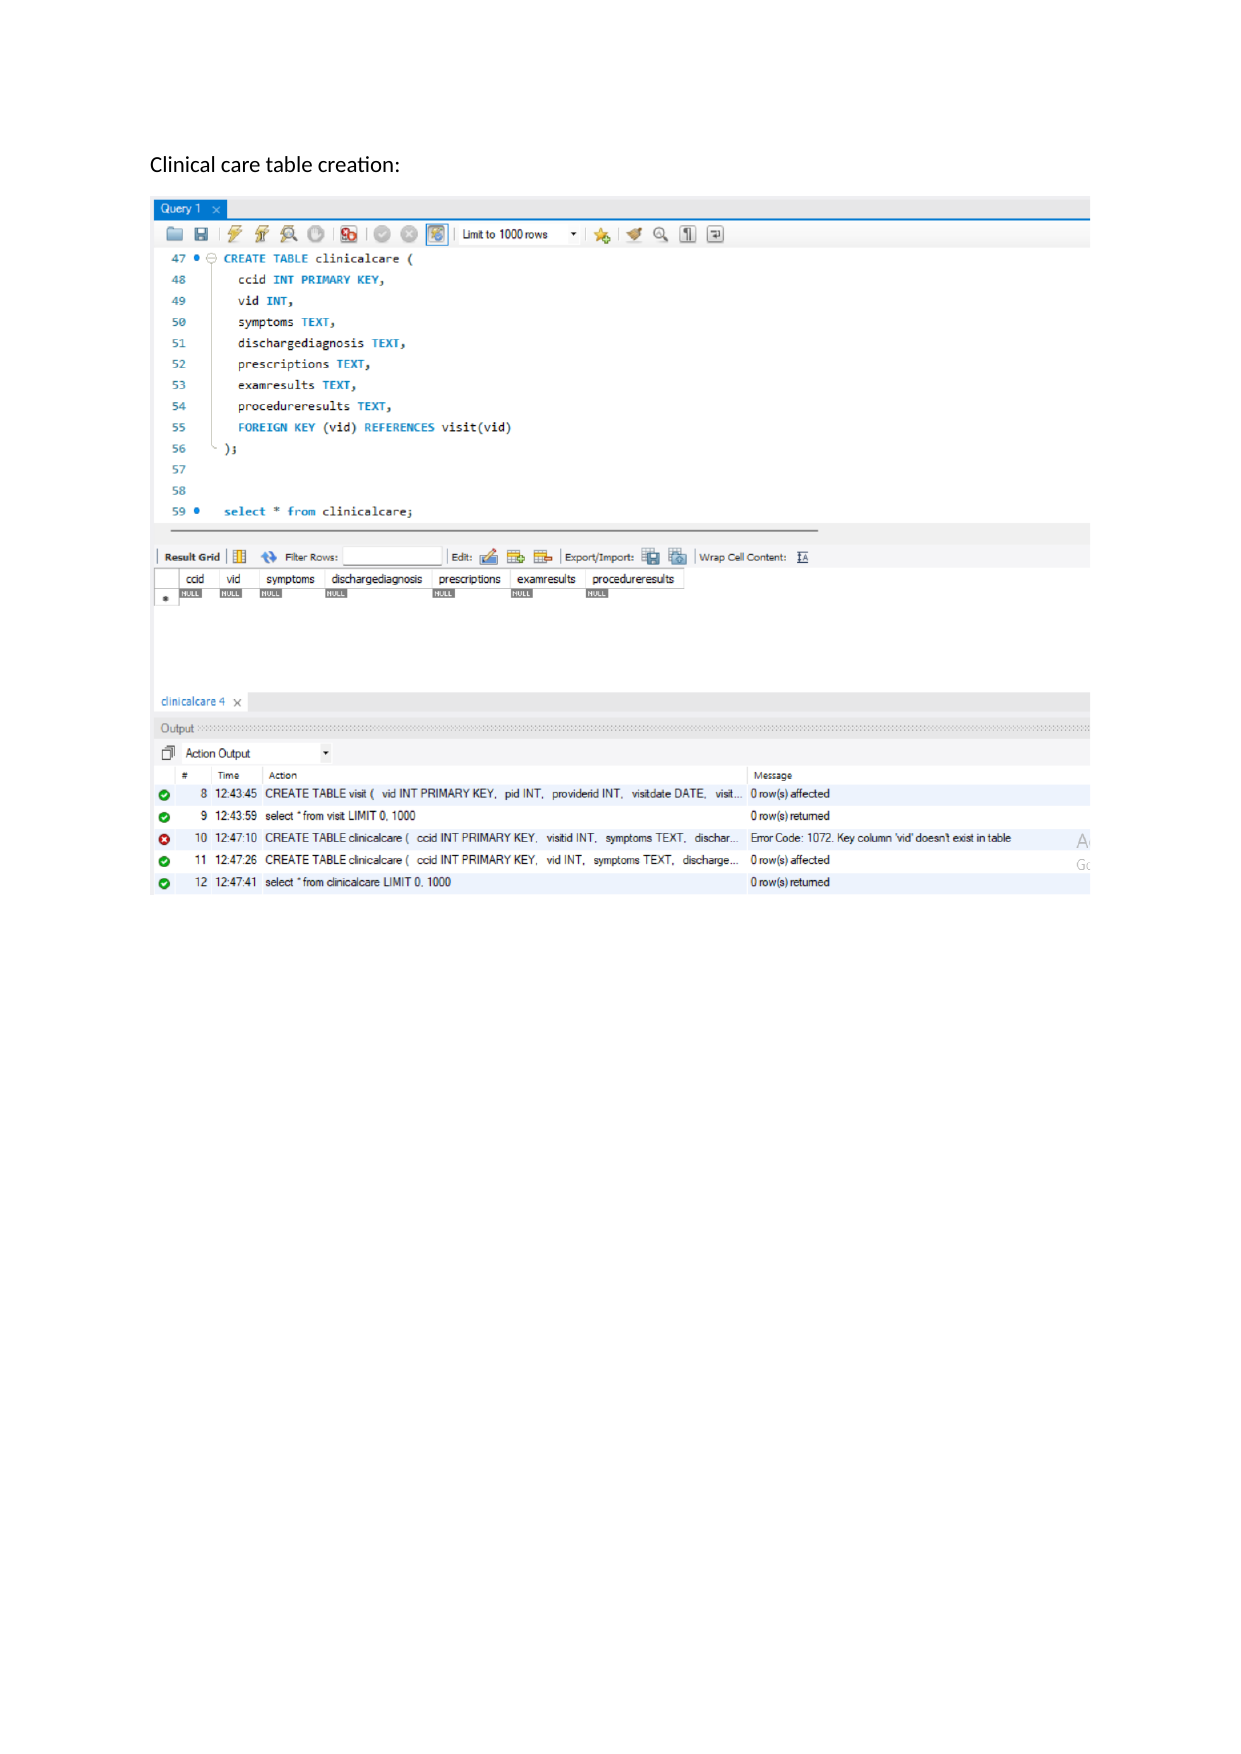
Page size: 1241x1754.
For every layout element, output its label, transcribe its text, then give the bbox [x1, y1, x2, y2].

picture [150, 196, 1091, 895]
text Clinical care table creation: [150, 150, 1090, 178]
